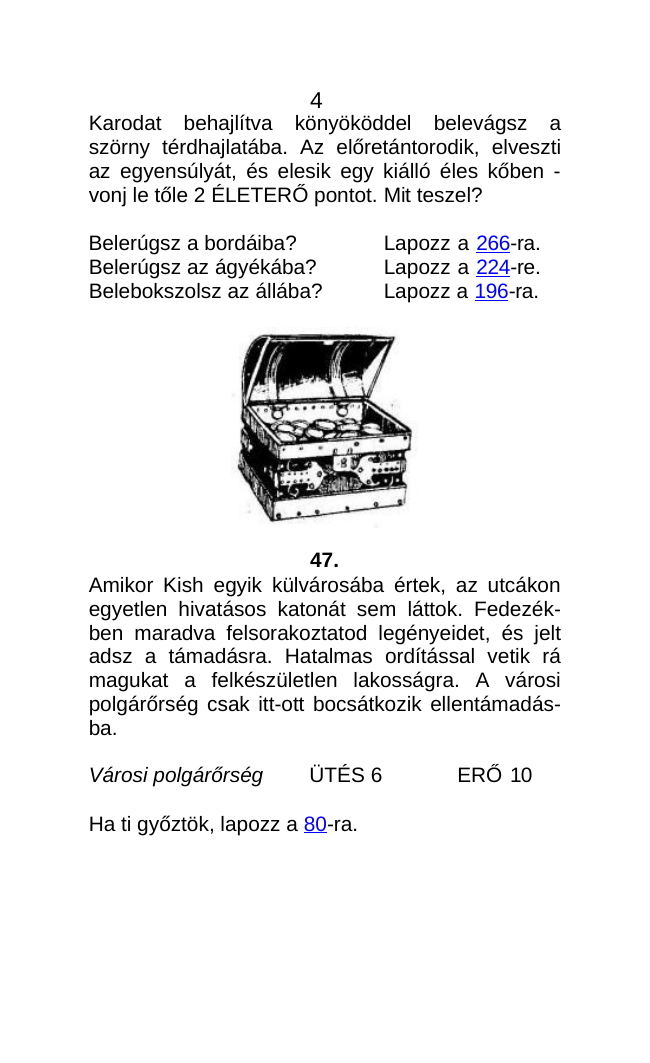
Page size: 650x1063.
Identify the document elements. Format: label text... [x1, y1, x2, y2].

text Belerúgsz a bordáiba? Lapozz a 266-ra. Belerúgsz az ágyékába? Lapozz a 224-re. Belebokszolsz az állába? Lapozz a 196-ra. [88, 231, 540, 303]
text Karodat behajlítva könyököddel belevágsz a szörny térdhajlatába. Az előretántorodik, elveszti az egyensúlyát, és elesik egy kiálló éles kőben - vonj le tőle 2 ÉLETERŐ pontot. Mit teszel? [88, 111, 561, 207]
text Városi polgárőrség ÜTÉS 6 ERŐ 10 Ha ti győztök, lapozz a 80-ra. [88, 763, 532, 835]
picture [230, 327, 419, 528]
text Amikor Kish egyik külvárosába értek, az utcákon egyetlen hivatásos katonát sem láttok. Fedezék- ben maradva felsorakoztatod legényeidet, és jelt adsz a támadásra. Hatalmas ordítással vetik rá magukat a felkészületlen lakosságra. A városi polgárőrség csak itt-ott bocsátkozik ellentámadás- ba. [88, 572, 561, 740]
